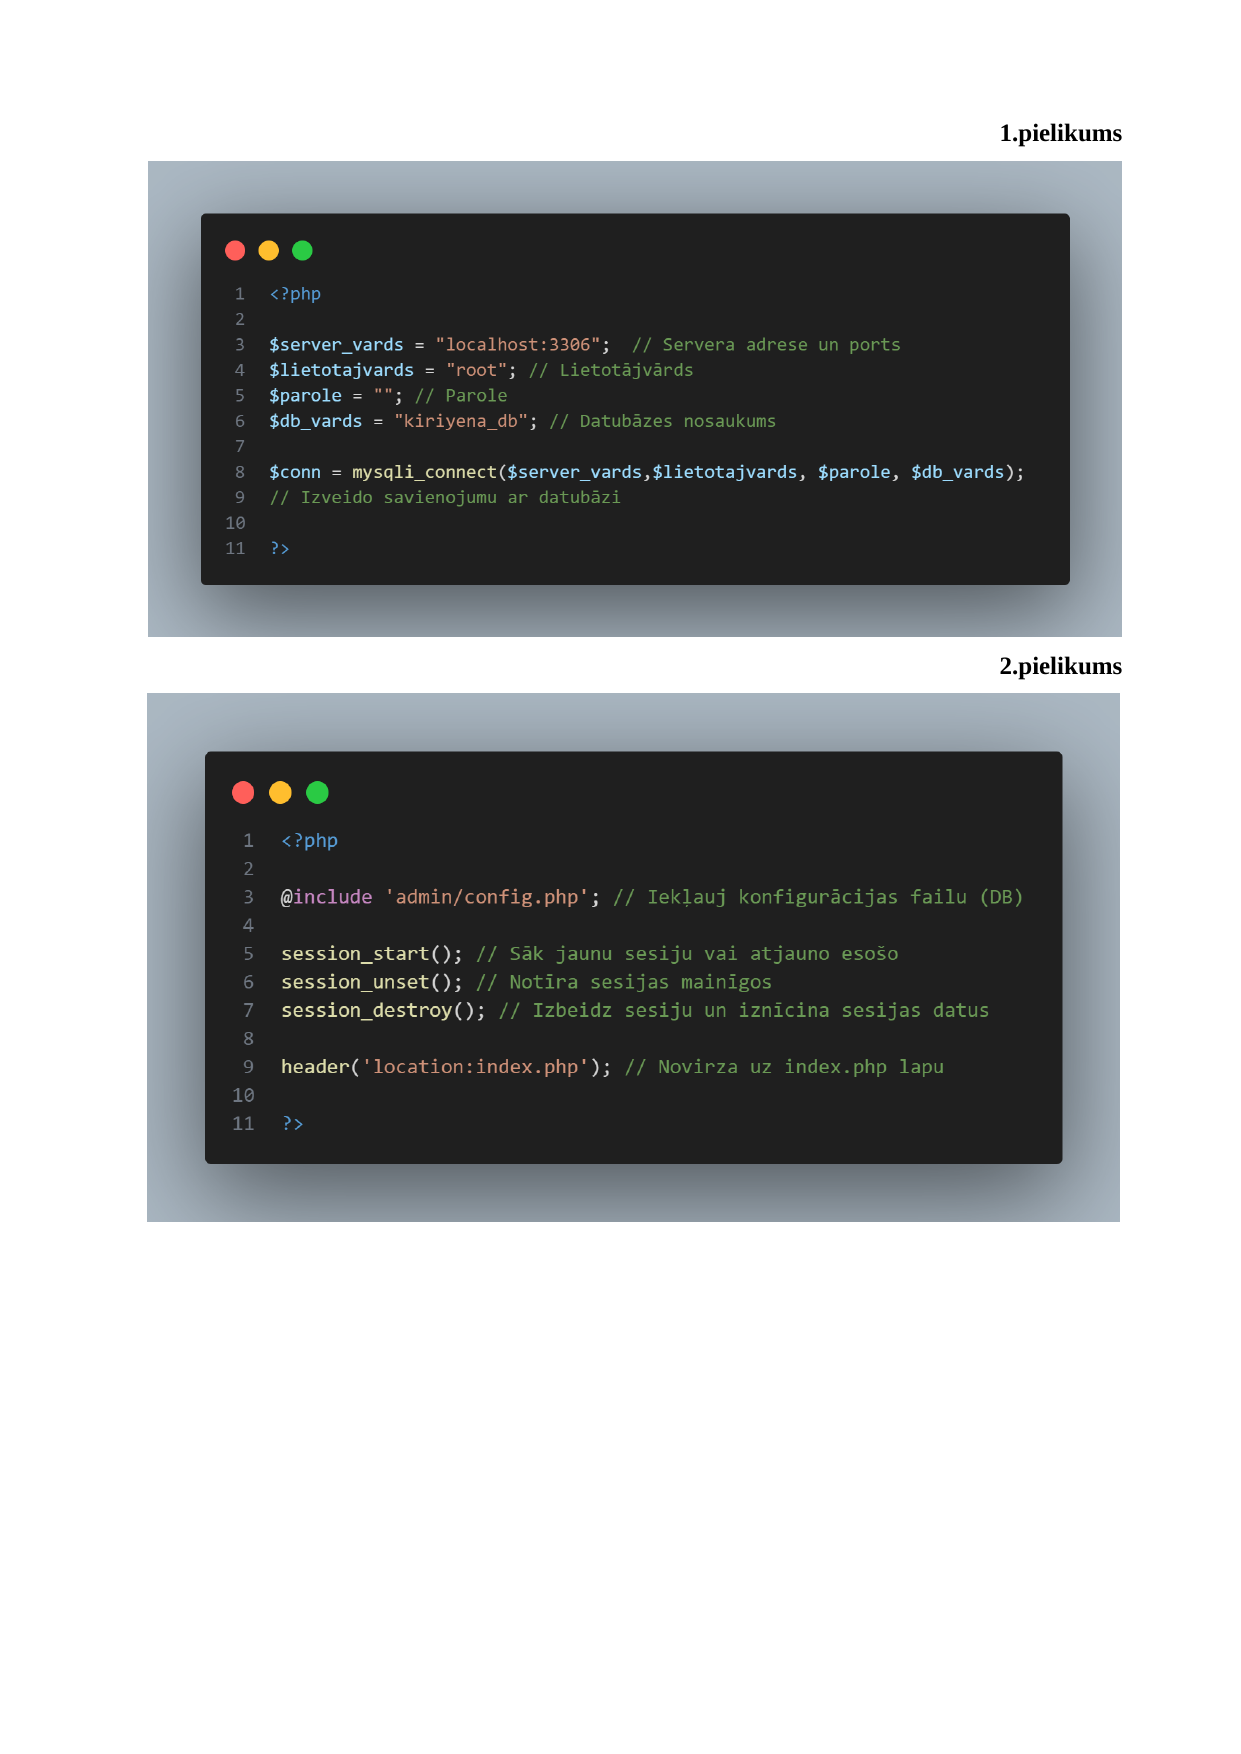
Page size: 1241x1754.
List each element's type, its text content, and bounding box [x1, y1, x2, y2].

picture [148, 161, 1122, 637]
picture [147, 693, 1120, 1222]
text 2.pielikums [148, 651, 1122, 679]
text 1.pielikums [148, 118, 1122, 147]
